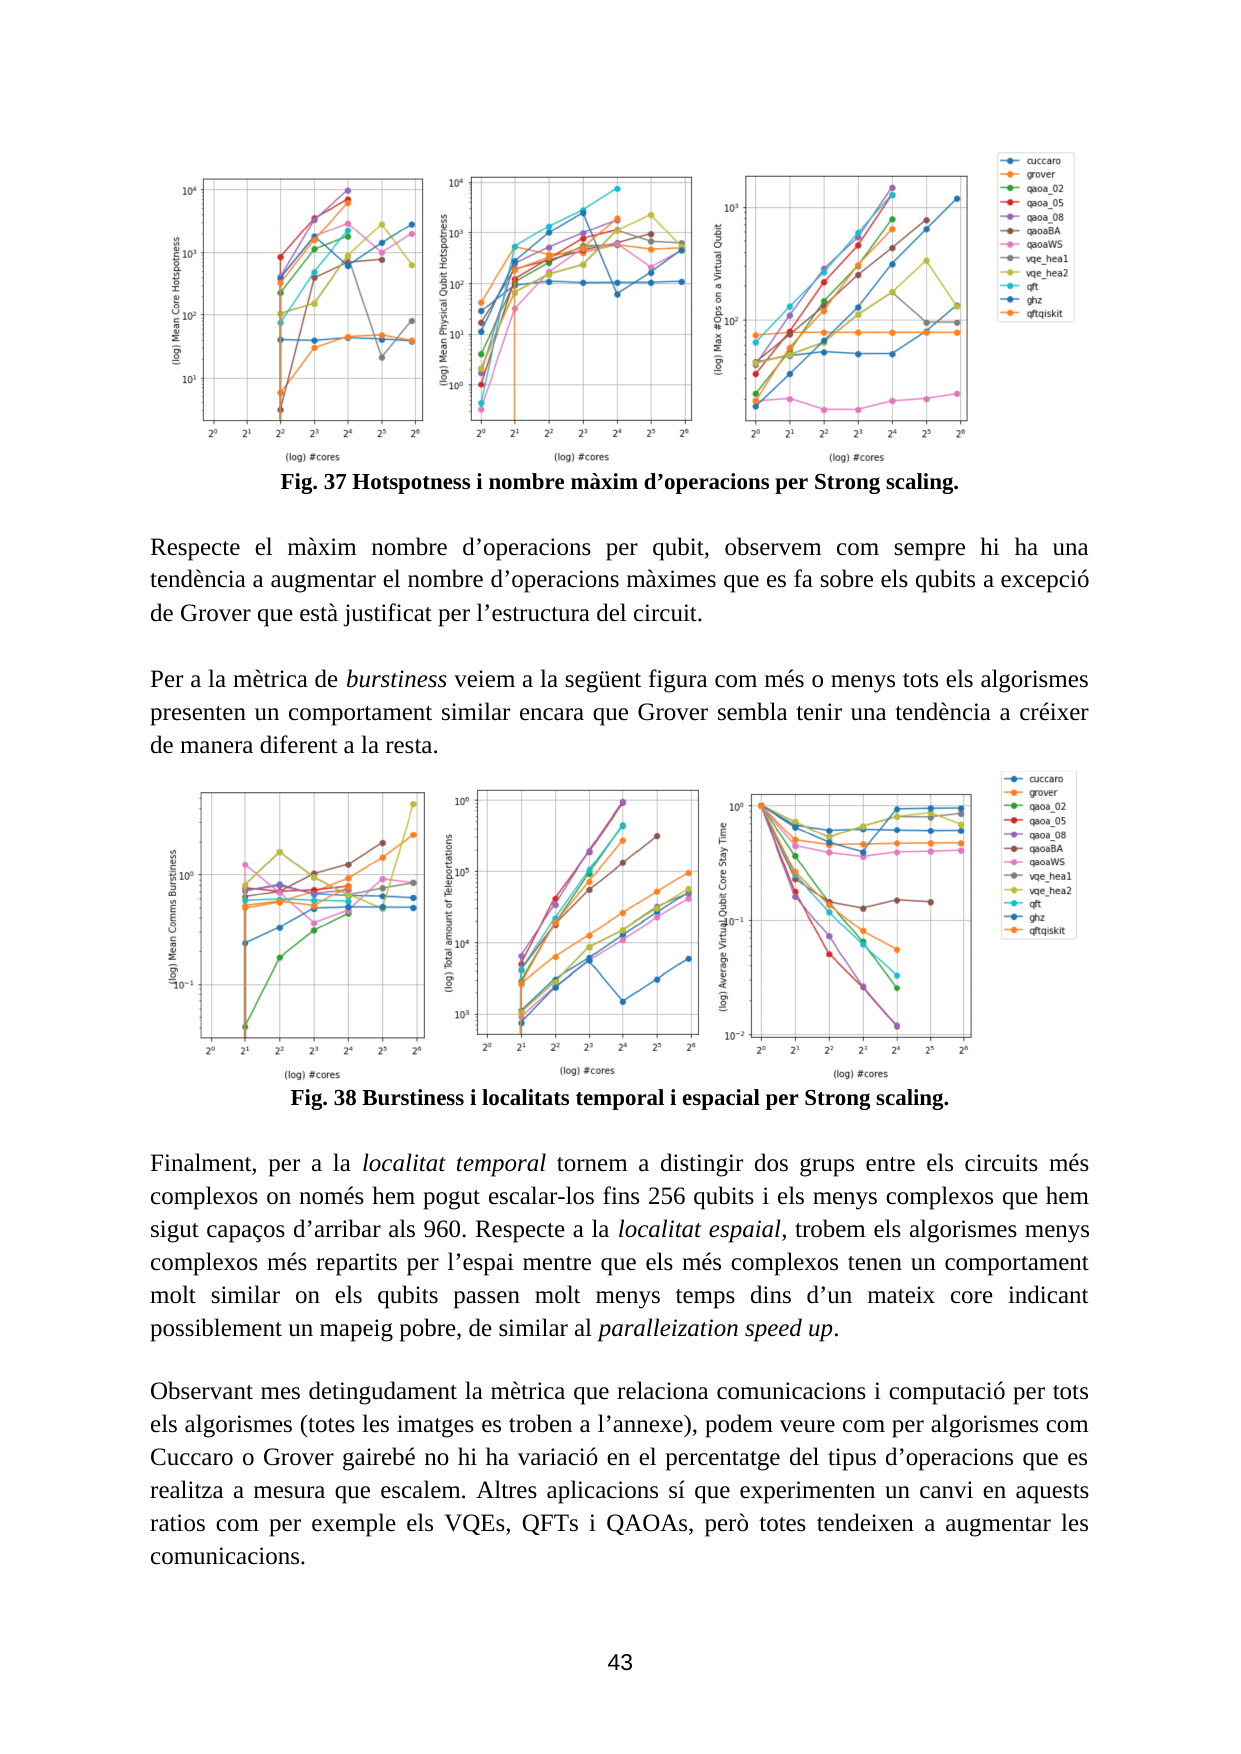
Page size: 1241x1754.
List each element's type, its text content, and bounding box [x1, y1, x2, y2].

text Fig. 38 Burstiness i localitats temporal i espacial per Strong scaling. [150, 1084, 1090, 1111]
text Finalment, per a la localitat temporal tornem a distingir dos grups entre els circuits més complexos on només hem pogut escalar-los fins 256 qubits i els menys complexos que hem sigut capaços d’arribar als 960. Respecte a la localitat espaial, trobem els algorismes menys complexos més repartits per l’espai mentre que els més complexos tenen un comportament molt similar on els qubits passen molt menys temps dins d’un mateix core indicant possiblement un mapeig pobre, de similar al paralleization speed up. [150, 1148, 1090, 1342]
picture [163, 150, 1077, 465]
text Observant mes detingudament la mètrica que relaciona comunicacions i computació per tots els algorismes (totes les imatges es troben a l’annexe), podem veure com per algorismes com Cuccaro o Grover gairebé no hi ha variació en el percentatge del tipus d’operacions que es realitza a mesura que escalem. Altres aplicacions sí que experimenten un canvi en aquests ratios com per exemple els VQEs, QFTs i QAOAs, però totes tendeixen a augmentar les comunicacions. [150, 1376, 1090, 1570]
picture [162, 762, 1079, 1081]
text Respecte el màxim nombre d’operacions per qubit, observem com sempre hi ha una tendència a augmentar el nombre d’operacions màximes que es fa sobre els qubits a excepció de Grover que està justificat per l’estructura del circuit. [150, 532, 1090, 626]
text Per a la mètrica de burstiness veiem a la següent figura com més o menys tots els algorismes presenten un comportament similar encara que Grover sembla tenir una tendència a créixer de manera diferent a la resta. [150, 664, 1090, 758]
text Fig. 37 Hotspotness i nombre màxim d’operacions per Strong scaling. [150, 468, 1090, 495]
